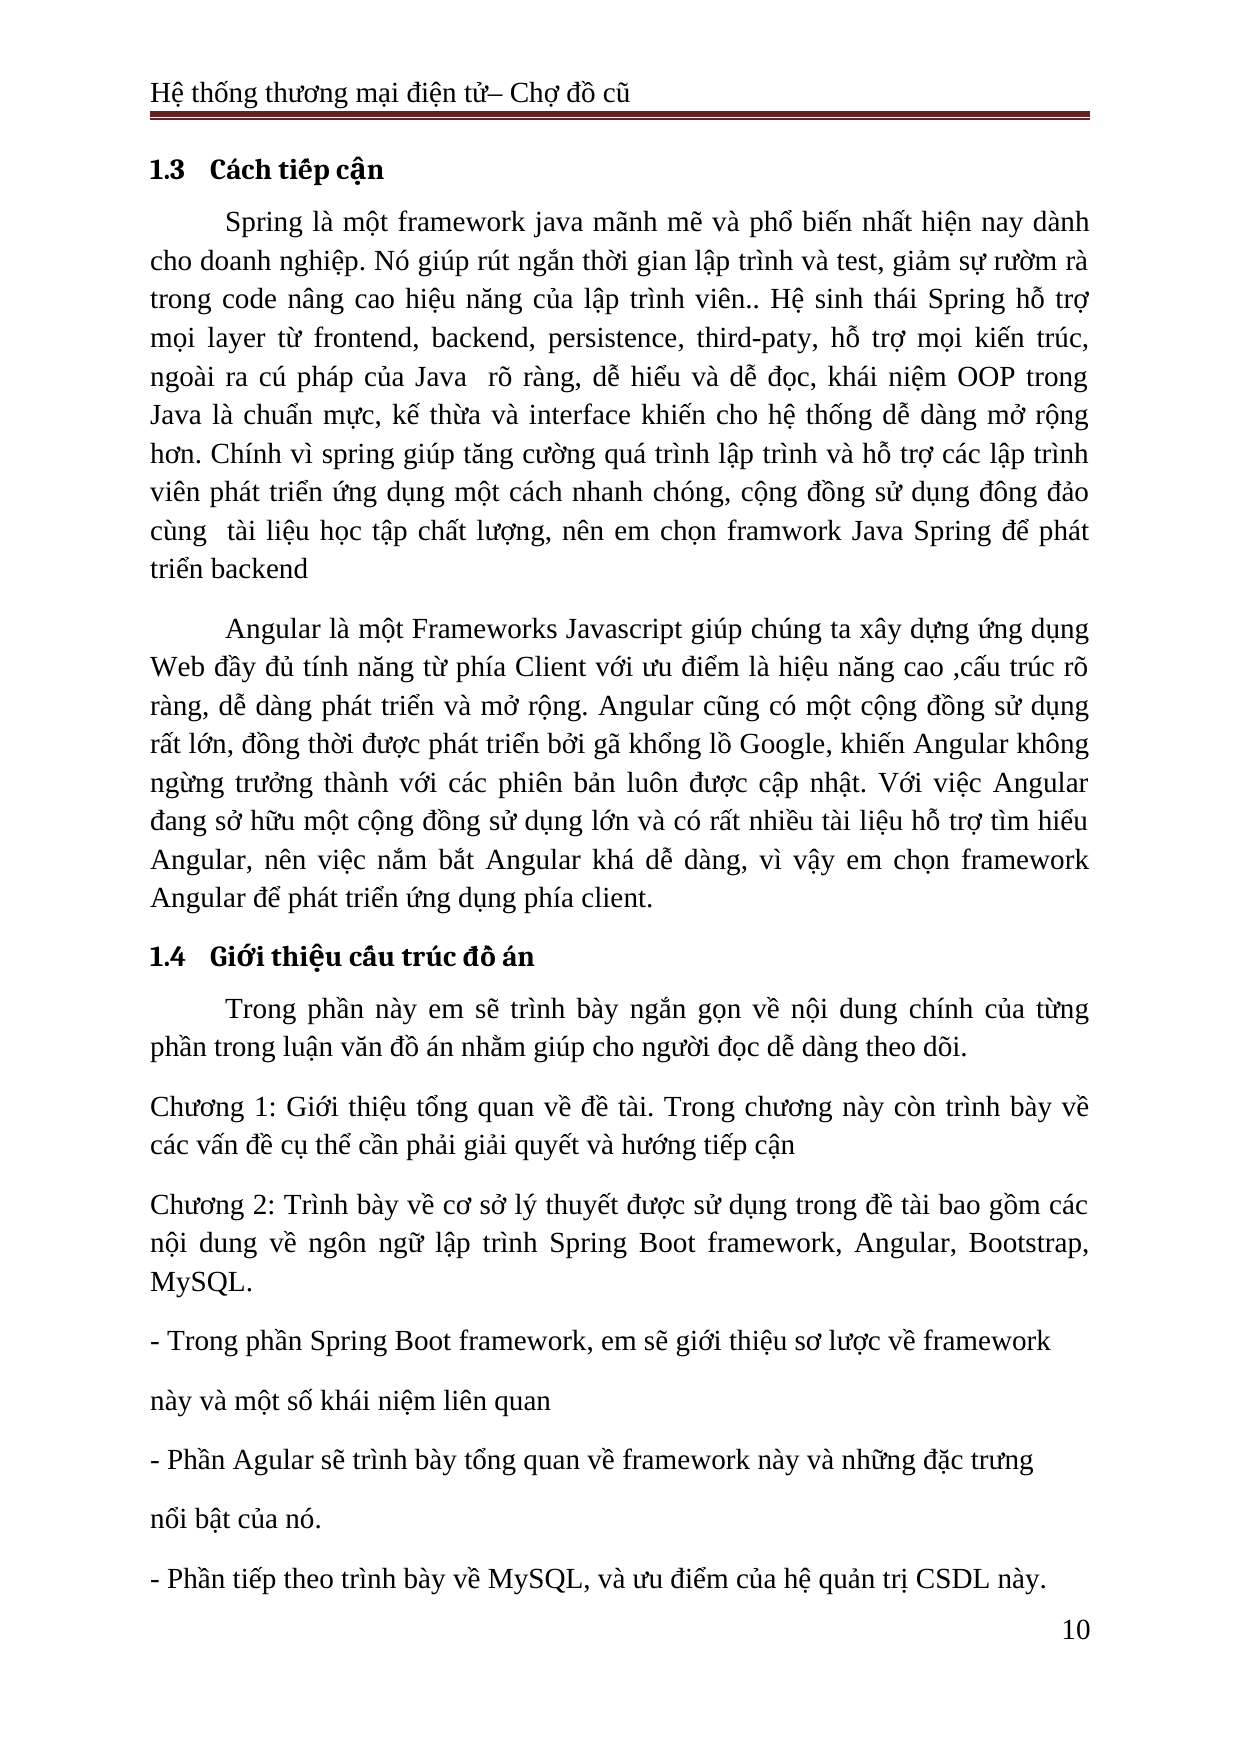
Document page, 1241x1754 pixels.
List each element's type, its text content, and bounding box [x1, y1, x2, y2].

subtitle Giới thiệu cấu trúc đồ án [150, 940, 1090, 973]
text - Phần tiếp theo trình bày về MySQL, và ưu điểm của hệ quản trị CSDL này. [150, 1561, 1090, 1594]
text Angular là một Frameworks Javascript giúp chúng ta xây dựng ứng dụng Web đầy đủ tính năng từ phía Client với ưu điểm là hiệu năng cao ,cấu trúc rõ ràng, dễ dàng phát triển và mở rộng. Angular cũng có một cộng đồng sử dụng rất lớn, đồng thời được phát triển bởi gã khổng lồ Google, khiến Angular không ngừng trưởng thành với các phiên bản luôn được cập nhật. Với việc Angular đang sở hữu một cộng đồng sử dụng lớn và có rất nhiều tài liệu hỗ trợ tìm hiểu Angular, nên việc nắm bắt Angular khá dễ dàng, vì vậy em chọn framework Angular để phát triển ứng dụng phía client. [150, 611, 1090, 914]
text Spring là một framework java mãnh mẽ và phổ biến nhất hiện nay dành cho doanh nghiệp. Nó giúp rút ngắn thời gian lập trình và test, giảm sự rườm rà trong code nâng cao hiệu năng của lập trình viên.. Hệ sinh thái Spring hỗ trợ mọi layer từ frontend, backend, persistence, third-paty, hỗ trợ mọi kiến trúc, ngoài ra cú pháp của Java rõ ràng, dễ hiểu và dễ đọc, khái niệm OOP trong Java là chuẩn mực, kế thừa và interface khiến cho hệ thống dễ dàng mở rộng hơn. Chính vì spring giúp tăng cường quá trình lập trình và hỗ trợ các lập trình viên phát triển ứng dụng một cách nhanh chóng, cộng đồng sử dụng đông đảo cùng tài liệu học tập chất lượng, nên em chọn framwork Java Spring để phát triển backend [150, 204, 1090, 585]
text Chương 2: Trình bày về cơ sở lý thuyết được sử dụng trong đề tài bao gồm các nội dung về ngôn ngữ lập trình Spring Boot framework, Angular, Bootstrap, MySQL. [150, 1187, 1090, 1297]
text Chương 1: Giới thiệu tổng quan về đề tài. Trong chương này còn trình bày về các vấn đề cụ thể cần phải giải quyết và hướng tiếp cận [150, 1089, 1090, 1161]
text - Trong phần Spring Boot framework, em sẽ giới thiệu sơ lược về framework [150, 1323, 1090, 1357]
text nổi bật của nó. [150, 1501, 1090, 1535]
text này và một số khái niệm liên quan [150, 1383, 1090, 1416]
text Trong phần này em sẽ trình bày ngắn gọn về nội dung chính của từng phần trong luận văn đồ án nhằm giúp cho người đọc dễ dàng theo dõi. [150, 991, 1090, 1063]
subtitle Cách tiếp cận [150, 153, 1090, 187]
text - Phần Agular sẽ trình bày tổng quan về framework này và những đặc trưng [150, 1442, 1090, 1476]
